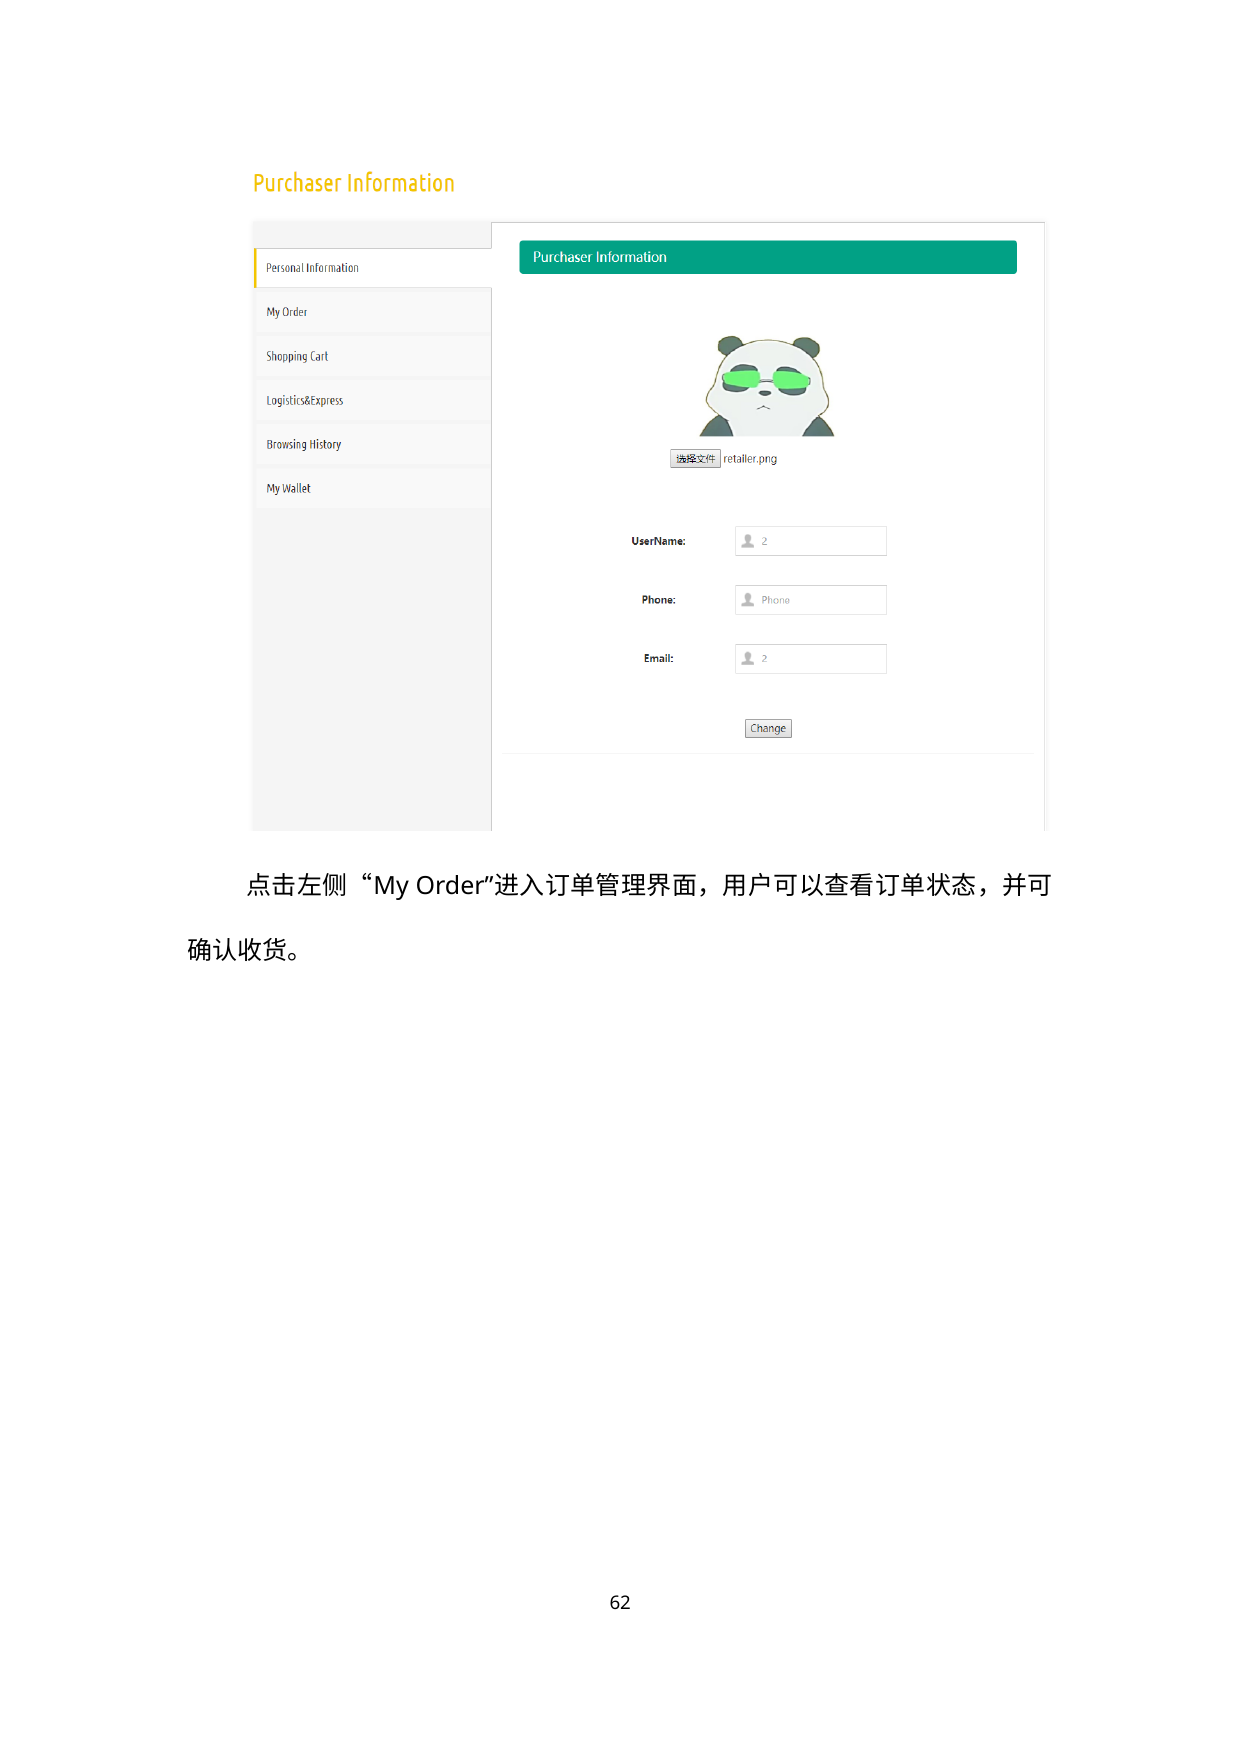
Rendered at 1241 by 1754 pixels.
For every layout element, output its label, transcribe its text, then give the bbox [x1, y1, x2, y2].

text 点击左侧“My Order”进入订单管理界面，用户可以查看订单状态，并可确认收货。 [187, 851, 1053, 981]
picture [245, 155, 1050, 831]
